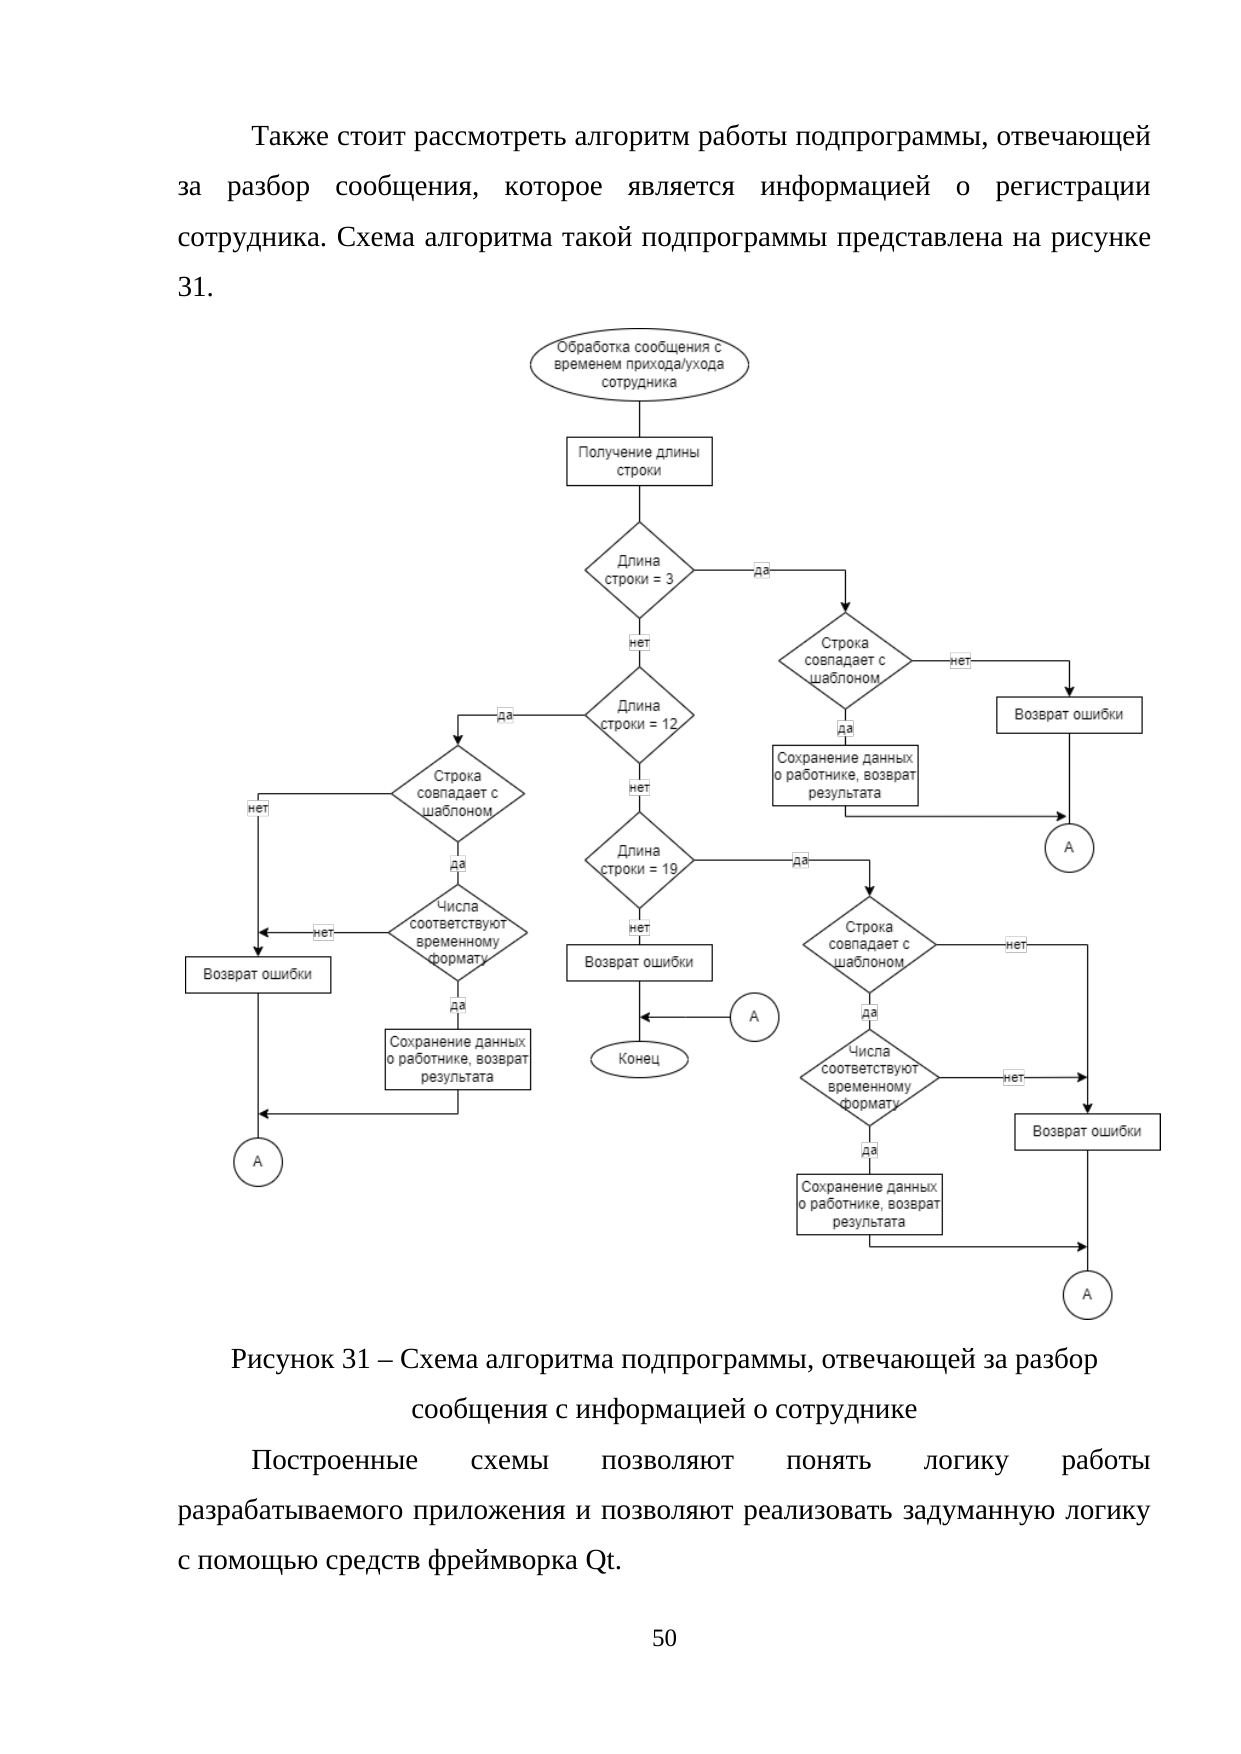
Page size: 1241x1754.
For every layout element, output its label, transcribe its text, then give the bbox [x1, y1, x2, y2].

text Также стоит рассмотреть алгоритм работы подпрограммы, отвечающей за разбор сообщения, которое является информацией о регистрации сотрудника. Схема алгоритма такой подпрограммы представлена на рисунке 31. [177, 118, 1152, 303]
picture [185, 328, 1161, 1320]
text Построенные схемы позволяют понять логику работы разрабатываемого приложения и позволяют реализовать задуманную логику с помощью средств фреймворка Qt. [177, 1442, 1152, 1576]
text Рисунок 31 – Схема алгоритма подпрограммы, отвечающей за разбор сообщения с информацией о сотруднике [177, 1341, 1152, 1425]
